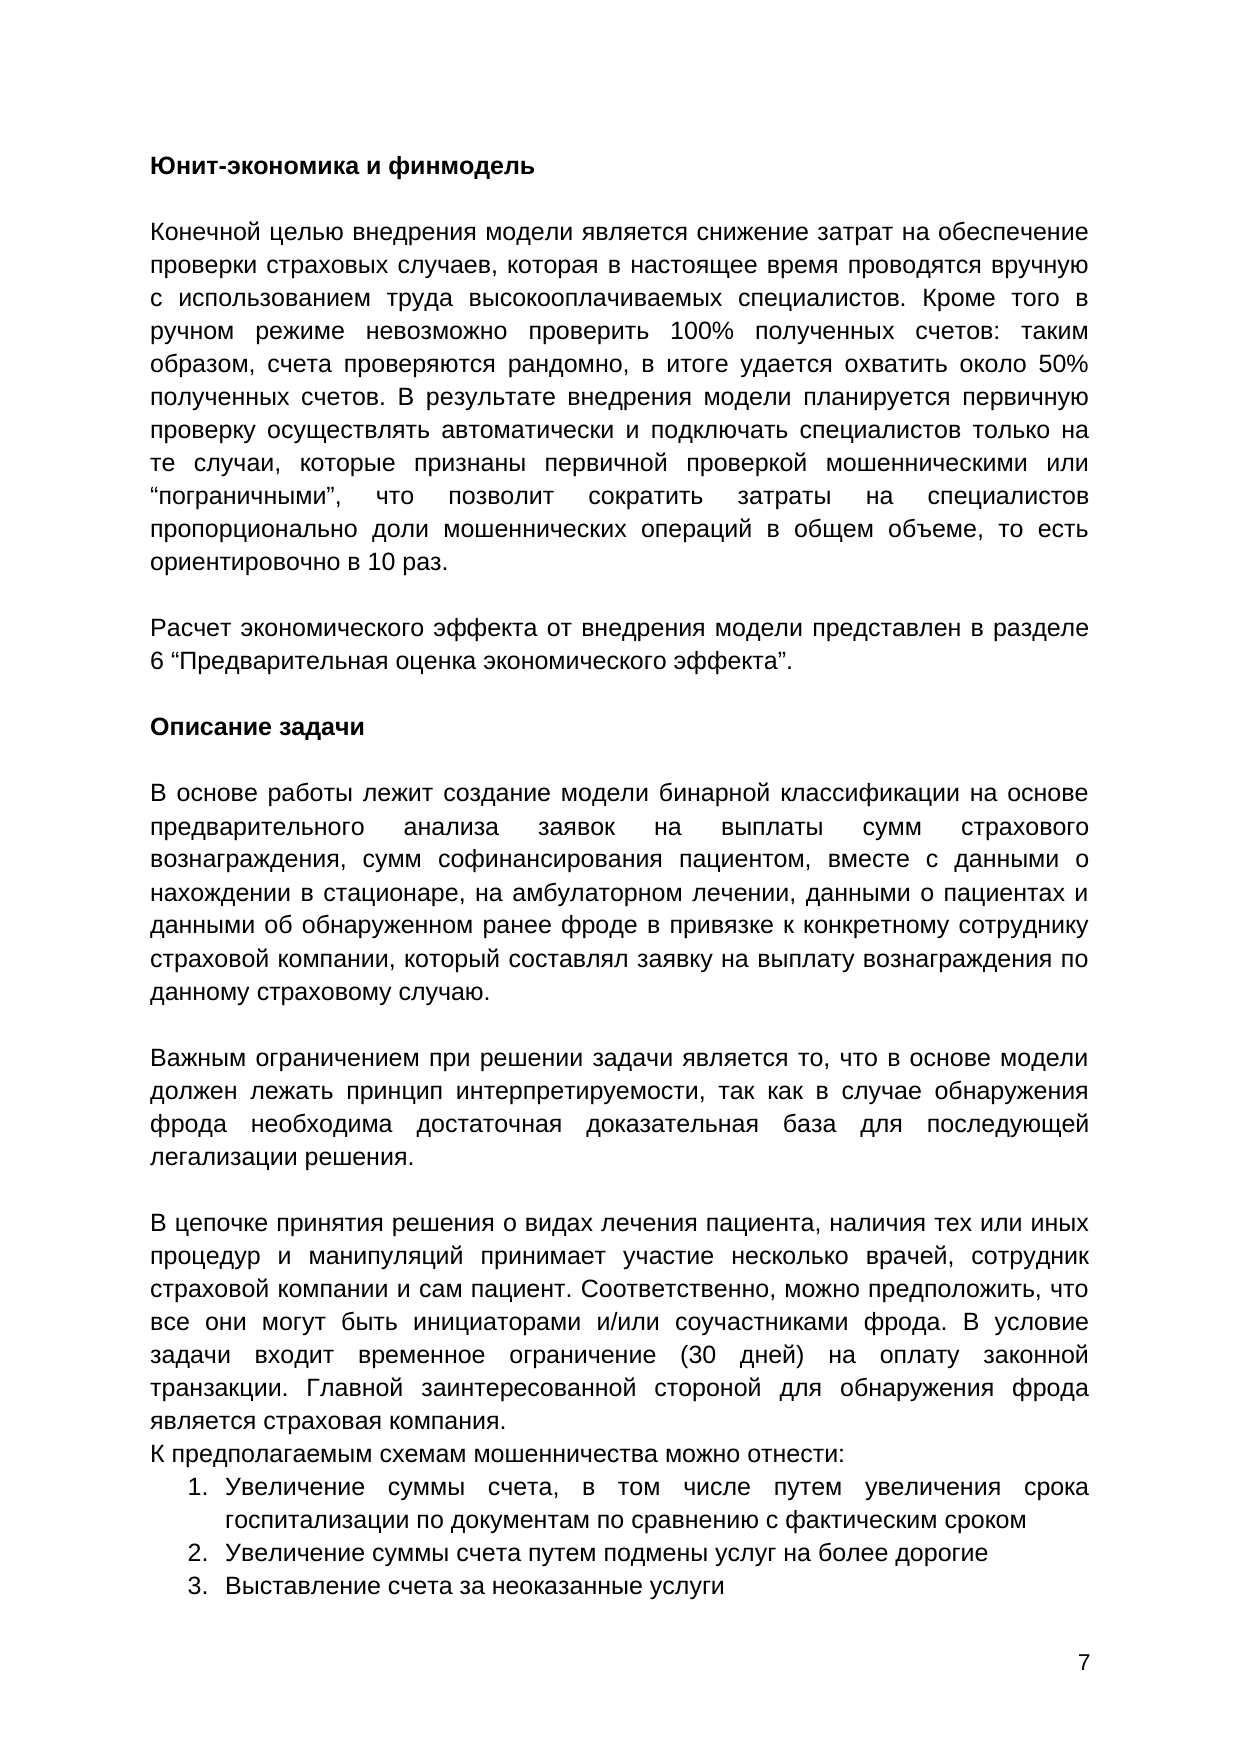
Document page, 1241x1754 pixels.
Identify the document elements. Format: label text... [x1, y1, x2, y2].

list Выставление счета за неоказанные услуги [187, 1571, 1090, 1600]
text Конечной целью внедрения модели является снижение затрат на обеспечение проверки страховых случаев, которая в настоящее время проводятся вручную с использованием труда высокооплачиваемых специалистов. Кроме того в ручном режиме невозможно проверить 100% полученных счетов: таким образом, счета проверяются рандомно, в итоге удается охватить около 50% полученных счетов. В результате внедрения модели планируется первичную проверку осуществлять автоматически и подключать специалистов только на те случаи, которые признаны первичной проверкой мошенническими или “пограничными”, что позволит сократить затраты на специалистов пропорционально доли мошеннических операций в общем объеме, то есть ориентировочно в 10 раз. [150, 217, 1090, 576]
list Увеличение суммы счета путем подмены услуг на более дорогие [187, 1538, 1090, 1567]
text Важным ограничением при решении задачи является то, что в основе модели должен лежать принцип интерпретируемости, так как в случае обнаружения фрода необходима достаточная доказательная база для последующей легализации решения. [150, 1043, 1090, 1170]
text К предполагаемым схемам мошенничества можно отнести: [150, 1439, 1090, 1468]
list Увеличение суммы счета, в том числе путем увеличения срока госпитализации по документам по сравнению с фактическим сроком [187, 1472, 1090, 1534]
text В основе работы лежит создание модели бинарной классификации на основе предварительного анализа заявок на выплаты сумм страхового вознаграждения, сумм софинансирования пациентом, вместе с данными о нахождении в стационаре, на амбулаторном лечении, данными о пациентах и данными об обнаруженном ранее фроде в привязке к конкретному сотруднику страховой компании, который составлял заявку на выплату вознаграждения по данному страховому случаю. [150, 778, 1090, 1005]
text Юнит-экономика и финмодель [150, 151, 1090, 180]
text В цепочке принятия решения о видах лечения пациента, наличия тех или иных процедур и манипуляций принимает участие несколько врачей, сотрудник страховой компании и сам пациент. Соответственно, можно предположить, что все они могут быть инициаторами и/или соучастниками фрода. В условие задачи входит временное ограничение (30 дней) на оплату законной транзакции. Главной заинтересованной стороной для обнаружения фрода является страховая компания. [150, 1208, 1090, 1434]
text Расчет экономического эффекта от внедрения модели представлен в разделе 6 “Предварительная оценка экономического эффекта”. [150, 613, 1090, 675]
text Описание задачи [150, 712, 1090, 741]
